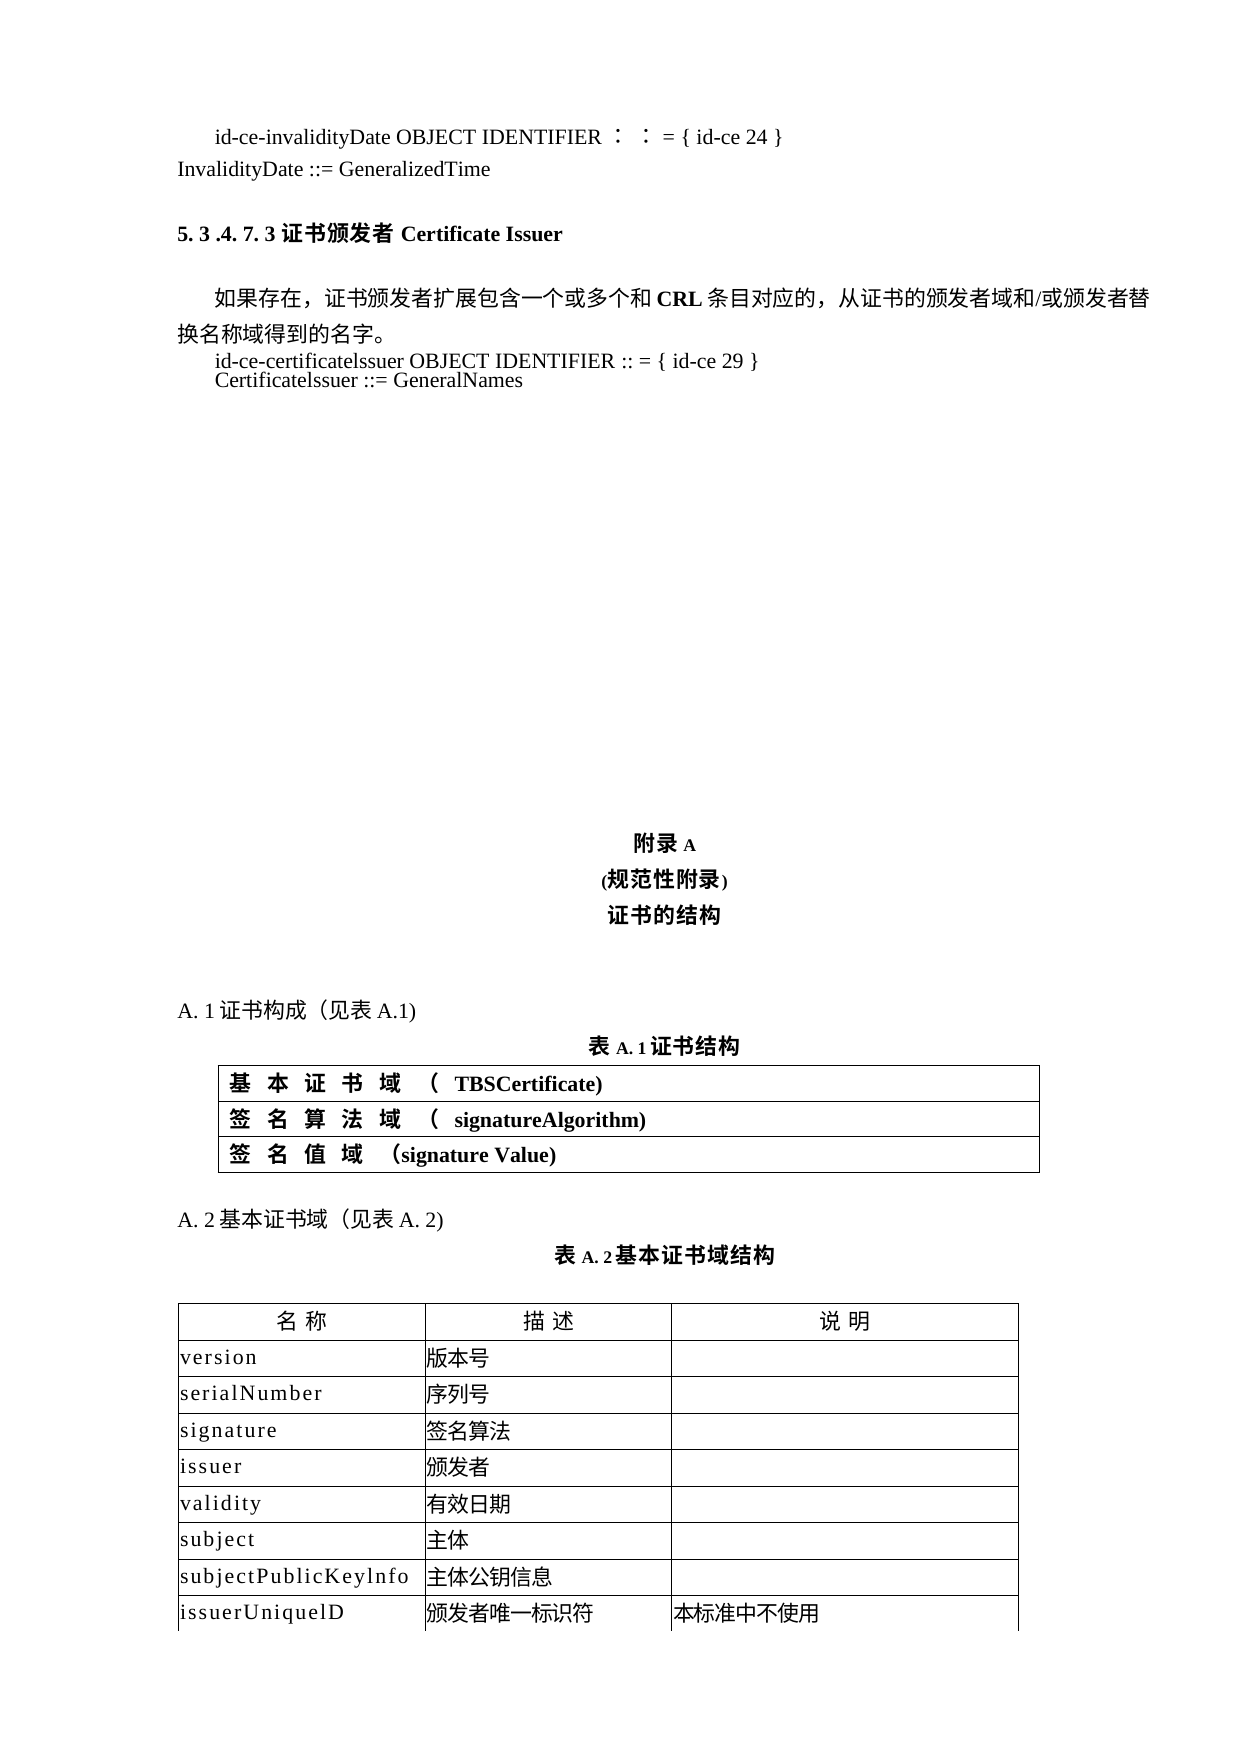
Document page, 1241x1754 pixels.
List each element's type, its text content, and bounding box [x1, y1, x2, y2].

table_cell [672, 1377, 1018, 1413]
table_header 描 述 [426, 1304, 671, 1340]
text id-ce-invalidityDate OBJECT IDENTIFIER ： ： = { id-ce 24 } [177, 118, 1152, 151]
table_cell subjectPublicKeylnfo [179, 1560, 425, 1595]
table_cell 颁发者 [426, 1450, 671, 1486]
table_cell issuerUniquelD [179, 1596, 425, 1631]
table_header 说 明 [672, 1304, 1018, 1340]
text 5. 3 .4. 7. 3 证书颁发者 Certificate Issuer [177, 216, 1152, 247]
table_cell 版本号 [426, 1341, 671, 1376]
table_cell subject [179, 1523, 425, 1558]
text A. 1证书构成（见表A.1) [177, 993, 1152, 1024]
table_cell [672, 1487, 1018, 1522]
table_cell 签名值域（signature Value) [219, 1137, 1039, 1172]
table_cell 主体 [426, 1523, 671, 1558]
table_header 名 称 [179, 1304, 425, 1340]
text 证书的结构 [177, 898, 1152, 930]
text 附录A [177, 826, 1152, 857]
table_cell signature [179, 1414, 425, 1449]
table_cell [672, 1341, 1018, 1376]
table_cell 签名算法域（signatureAlgorithm) [219, 1102, 1039, 1136]
text Certificatelssuer ::= GeneralNames [177, 372, 1152, 391]
table_cell serialNumber [179, 1377, 425, 1413]
table_cell 主体公钥信息 [426, 1560, 671, 1595]
table_cell [672, 1450, 1018, 1486]
table_cell [672, 1523, 1018, 1558]
table_cell issuer [179, 1450, 425, 1486]
table_cell 有效日期 [426, 1487, 671, 1522]
text 表A. 2基本证书域结构 [177, 1238, 1152, 1269]
table_cell [672, 1414, 1018, 1449]
table_cell 签名算法 [426, 1414, 671, 1449]
table_cell version [179, 1341, 425, 1376]
text InvalidityDate ::= GeneralizedTime [177, 151, 1152, 183]
table_header 基本证书域（TBSCertificate) [219, 1066, 1039, 1101]
table_cell 序列号 [426, 1377, 671, 1413]
table_cell validity [179, 1487, 425, 1522]
table_cell 颁发者唯一标识符 [426, 1596, 671, 1631]
text A. 2基本证书域（见表A. 2) [177, 1202, 1152, 1233]
table_cell [672, 1560, 1018, 1595]
text (规范性附录) [177, 862, 1152, 894]
text 如果存在，证书颁发者扩展包含一个或多个和CRL条目对应的，从证书的颁发者域和/或颁发者替 换名称域得到的名字。 [177, 281, 1152, 349]
text 表A. 1证书结构 [177, 1029, 1152, 1061]
table_cell 本标准中不使用 [672, 1596, 1018, 1631]
text id-ce-certificatelssuer OBJECT IDENTIFIER :: = { id-ce 29 } [177, 354, 1152, 372]
